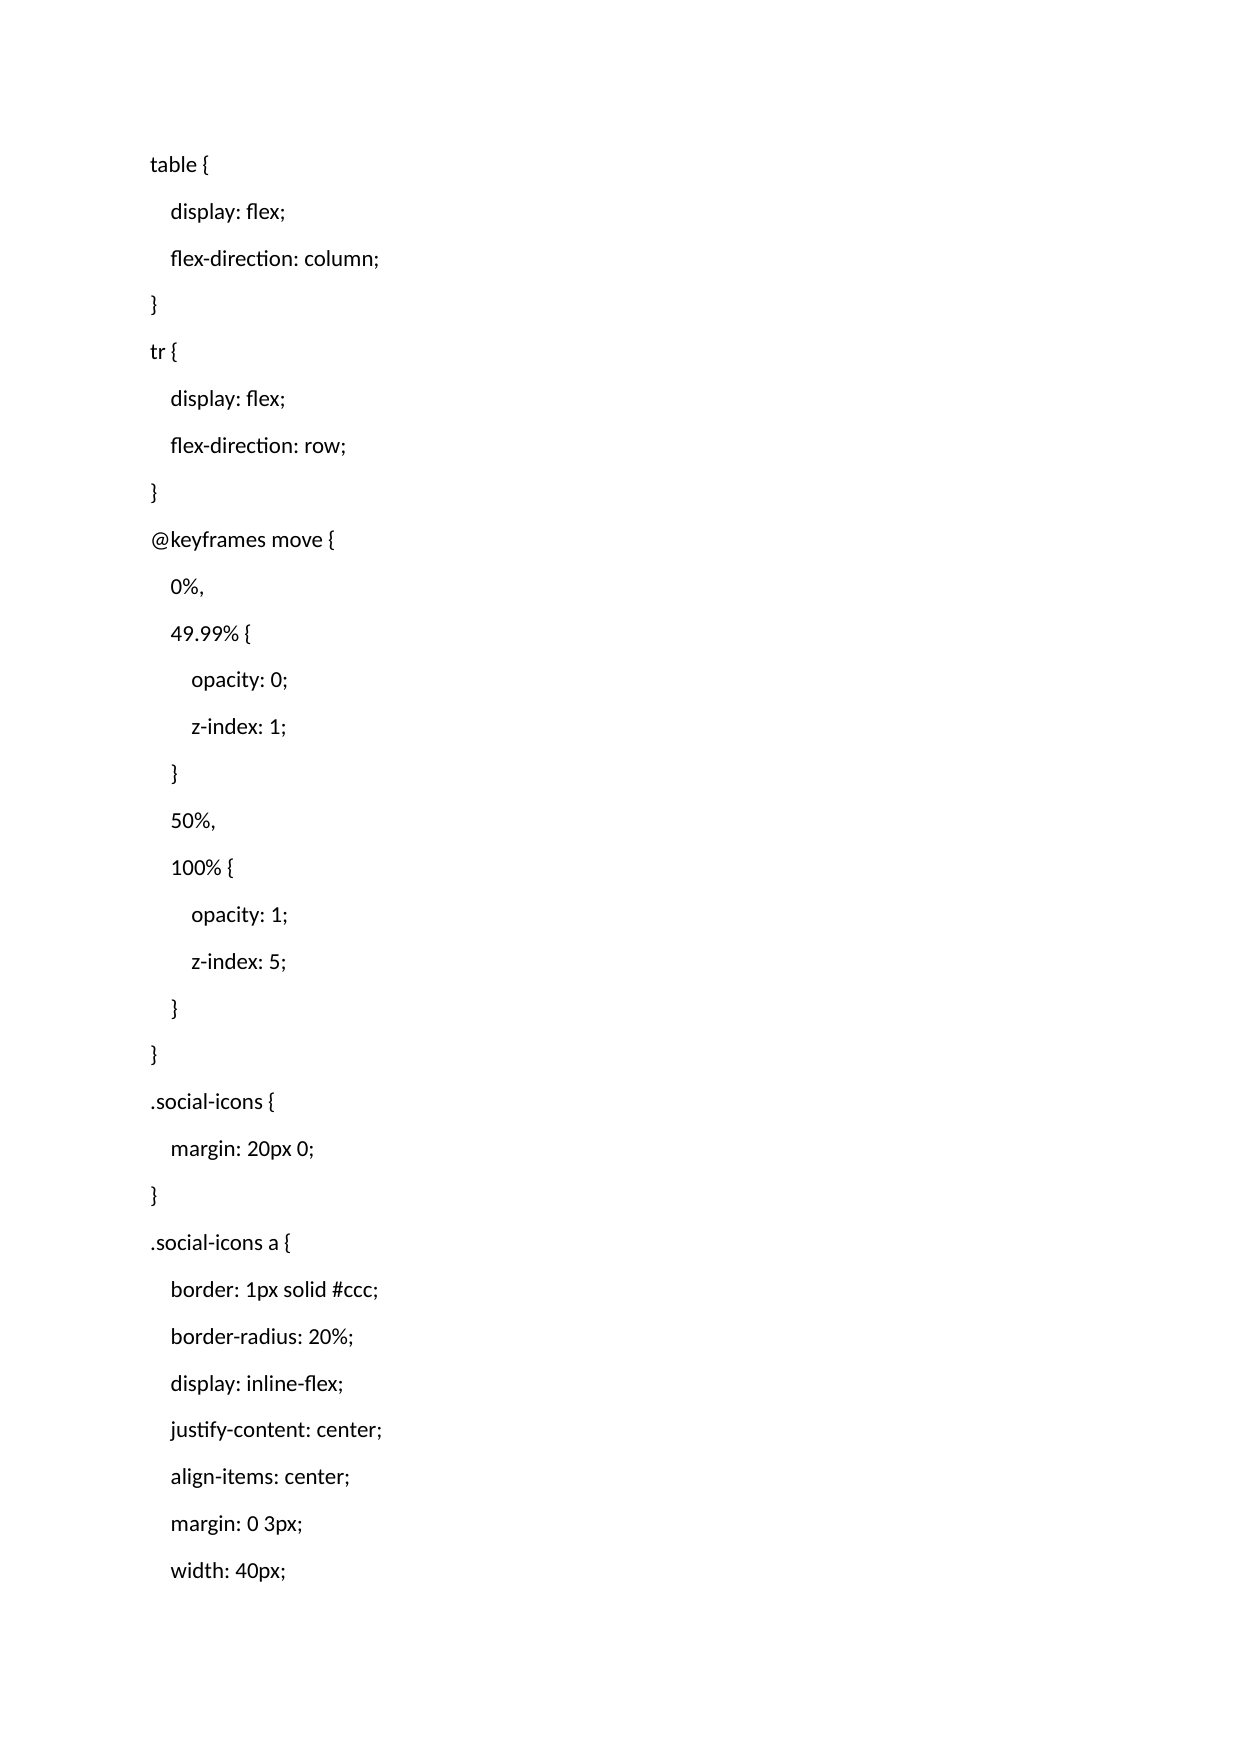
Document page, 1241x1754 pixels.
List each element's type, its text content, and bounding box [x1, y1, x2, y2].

text flex-direction: column; [150, 244, 1090, 272]
text 50%, [150, 806, 1090, 834]
text z-index: 1; [150, 712, 1090, 741]
text margin: 0 3px; [150, 1509, 1090, 1537]
text width: 40px; [150, 1556, 1090, 1584]
text border: 1px solid #ccc; [150, 1275, 1090, 1303]
text align-items: center; [150, 1462, 1090, 1491]
text } [150, 1181, 1090, 1209]
text table { [150, 150, 1090, 178]
text display: inline-flex; [150, 1369, 1090, 1397]
text 0%, [150, 572, 1090, 600]
text } [150, 759, 1090, 787]
text .social-icons a { [150, 1228, 1090, 1256]
text opacity: 1; [150, 900, 1090, 928]
text 49.99% { [150, 619, 1090, 647]
text 100% { [150, 853, 1090, 881]
text } [150, 291, 1090, 319]
text opacity: 0; [150, 666, 1090, 694]
text margin: 20px 0; [150, 1134, 1090, 1162]
text } [150, 994, 1090, 1022]
text } [150, 478, 1090, 506]
text z-index: 5; [150, 947, 1090, 975]
text border-radius: 20%; [150, 1322, 1090, 1350]
text .social-icons { [150, 1087, 1090, 1116]
text } [150, 1041, 1090, 1069]
text tr { [150, 337, 1090, 366]
text @keyframes move { [150, 525, 1090, 553]
text flex-direction: row; [150, 431, 1090, 459]
text display: flex; [150, 384, 1090, 412]
text display: flex; [150, 197, 1090, 225]
text justify-content: center; [150, 1416, 1090, 1444]
